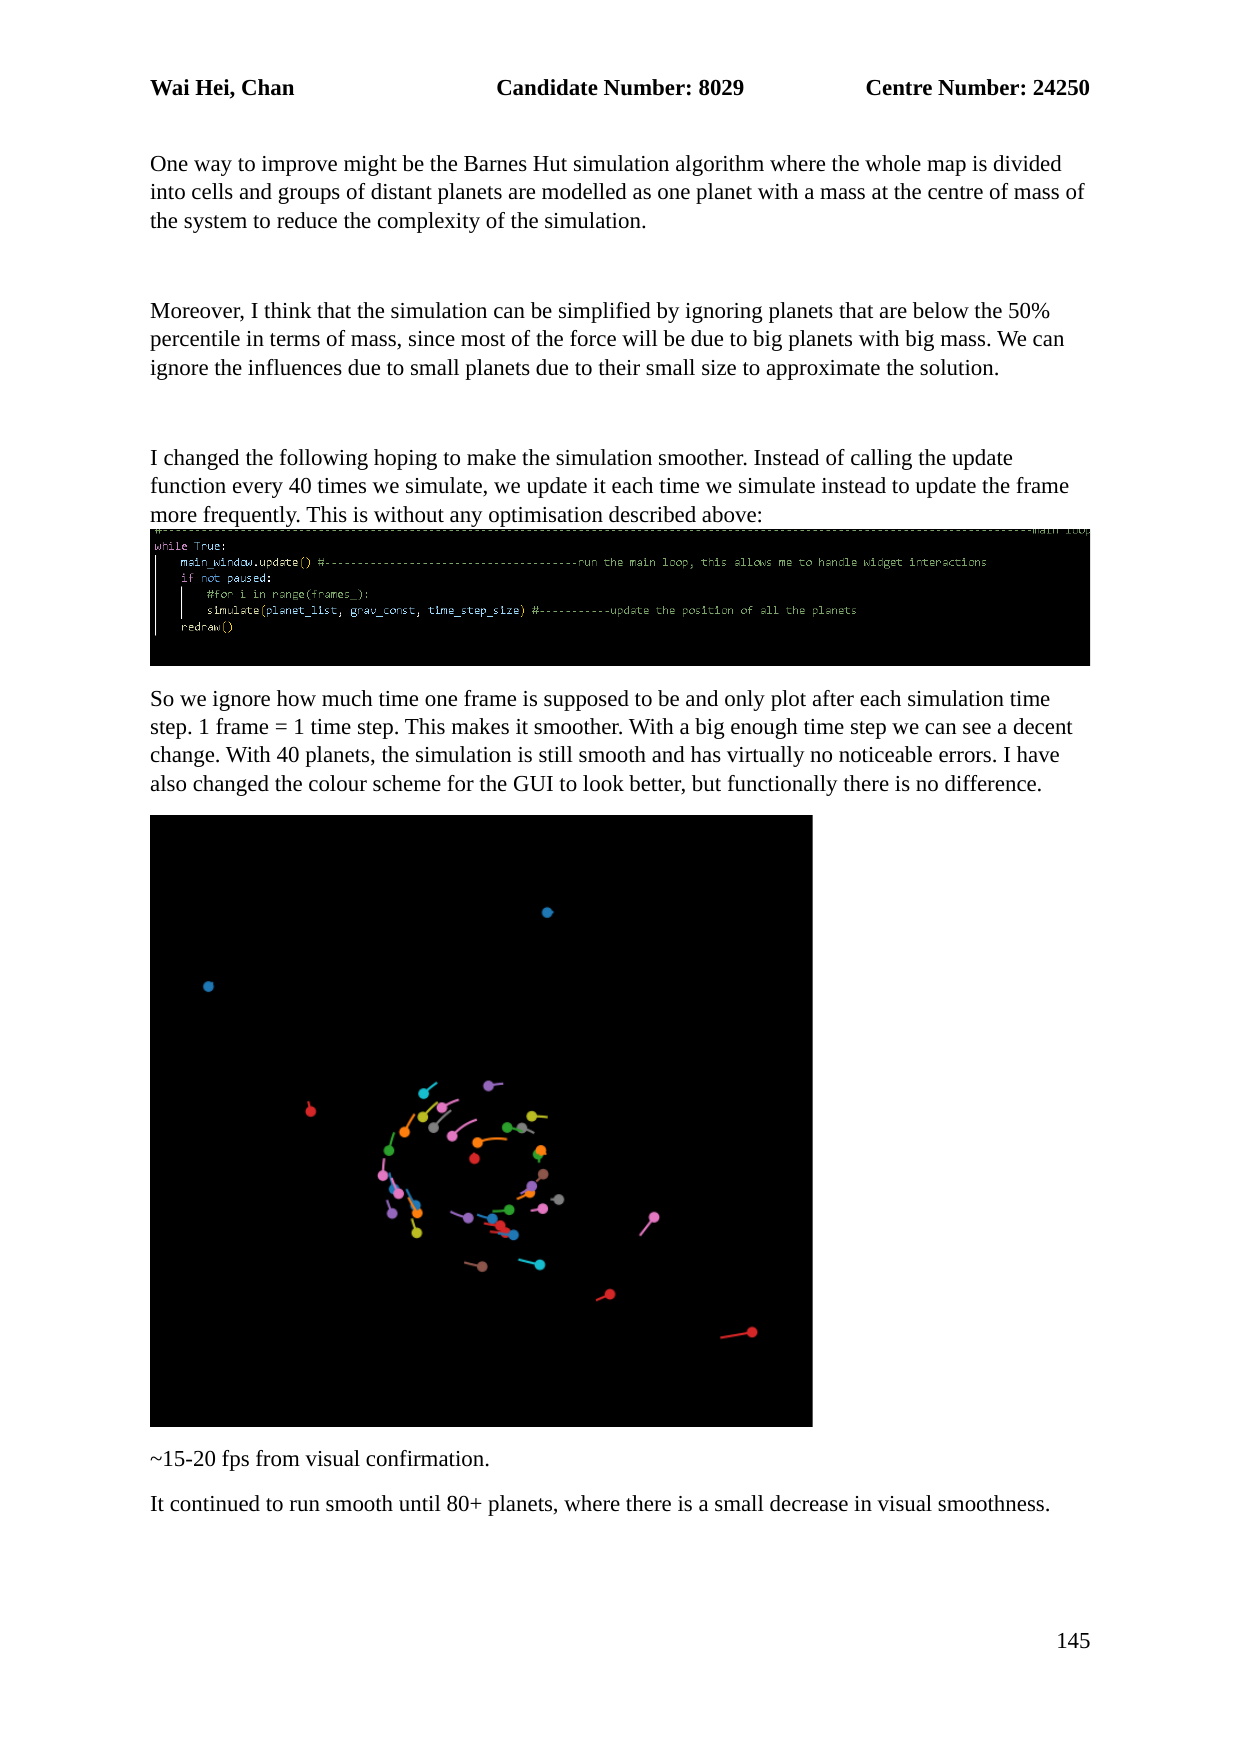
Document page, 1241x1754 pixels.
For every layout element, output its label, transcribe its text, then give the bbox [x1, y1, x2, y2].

picture [150, 529, 1091, 666]
text So we ignore how much time one frame is supposed to be and only plot after each simulation time step. 1 frame = 1 time step. This makes it smoother. With a big enough time step we can see a decent change. With 40 planets, the simulation is still smooth and has virtually no noticeable errors. I have also changed the colour scheme for the GUI to look better, but functionally there is no difference. [150, 684, 1090, 796]
text It continued to run smooth until 80+ planets, where there is a small decrease in visual smoothness. [150, 1490, 1090, 1517]
text ~15-20 fps from visual confirmation. [150, 1445, 1090, 1471]
text One way to improve might be the Barnes Hut simulation algorithm where the whole map is divided into cells and groups of distant planets are modelled as one planet with a mass at the centre of mass of the system to reduce the complexity of the simulation. [150, 150, 1090, 233]
picture [150, 815, 813, 1427]
text Moreover, I think that the simulation can be simplified by ignoring planets that are below the 50% percentile in terms of mass, since most of the force will be due to big planets with big mass. We can ignore the influences due to small planets due to their small size to approximate the solution. [150, 297, 1090, 380]
text I changed the following hoping to make the simulation smoother. Instead of calling the update function every 40 times we simulate, we update it each time we simulate instead to update the frame more frequently. This is without any optimisation described above: [150, 444, 1090, 529]
